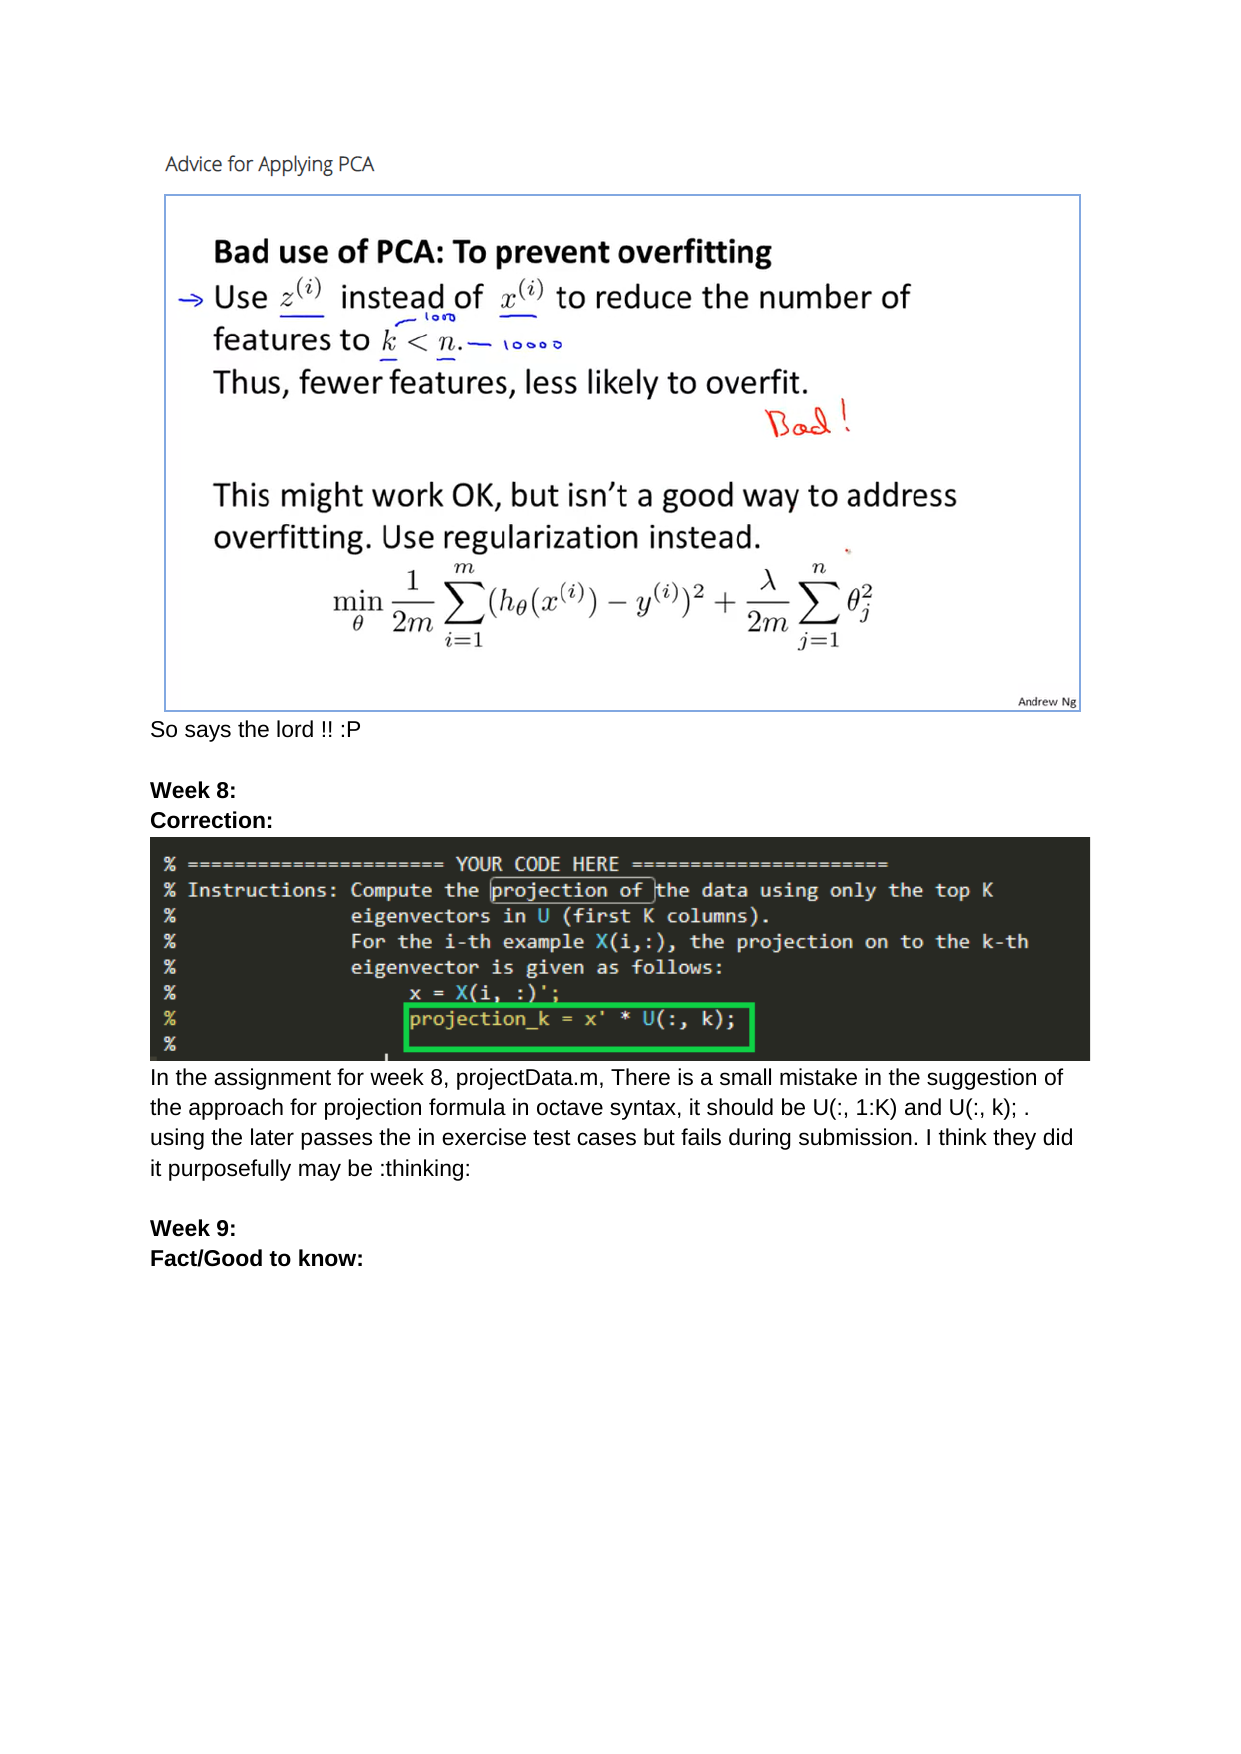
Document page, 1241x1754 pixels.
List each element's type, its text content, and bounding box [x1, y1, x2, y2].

picture [150, 837, 1091, 1061]
text Correction: [150, 807, 1090, 833]
text Fact/Good to know: [150, 1245, 1090, 1272]
text In the assignment for week 8, projectData.m, There is a small mistake in the suggestion of the approach for projection formula in octave syntax, it should be U(:, 1:K) and U(:, k); . using the later passes the in exercise test cases but fails during submission. I think they did it purposefully may be :thinking: [150, 1064, 1090, 1181]
text So says the lord !! :P [150, 716, 1090, 743]
text Week 8: [150, 777, 1090, 803]
picture [150, 150, 1091, 713]
text Week 9: [150, 1215, 1090, 1241]
